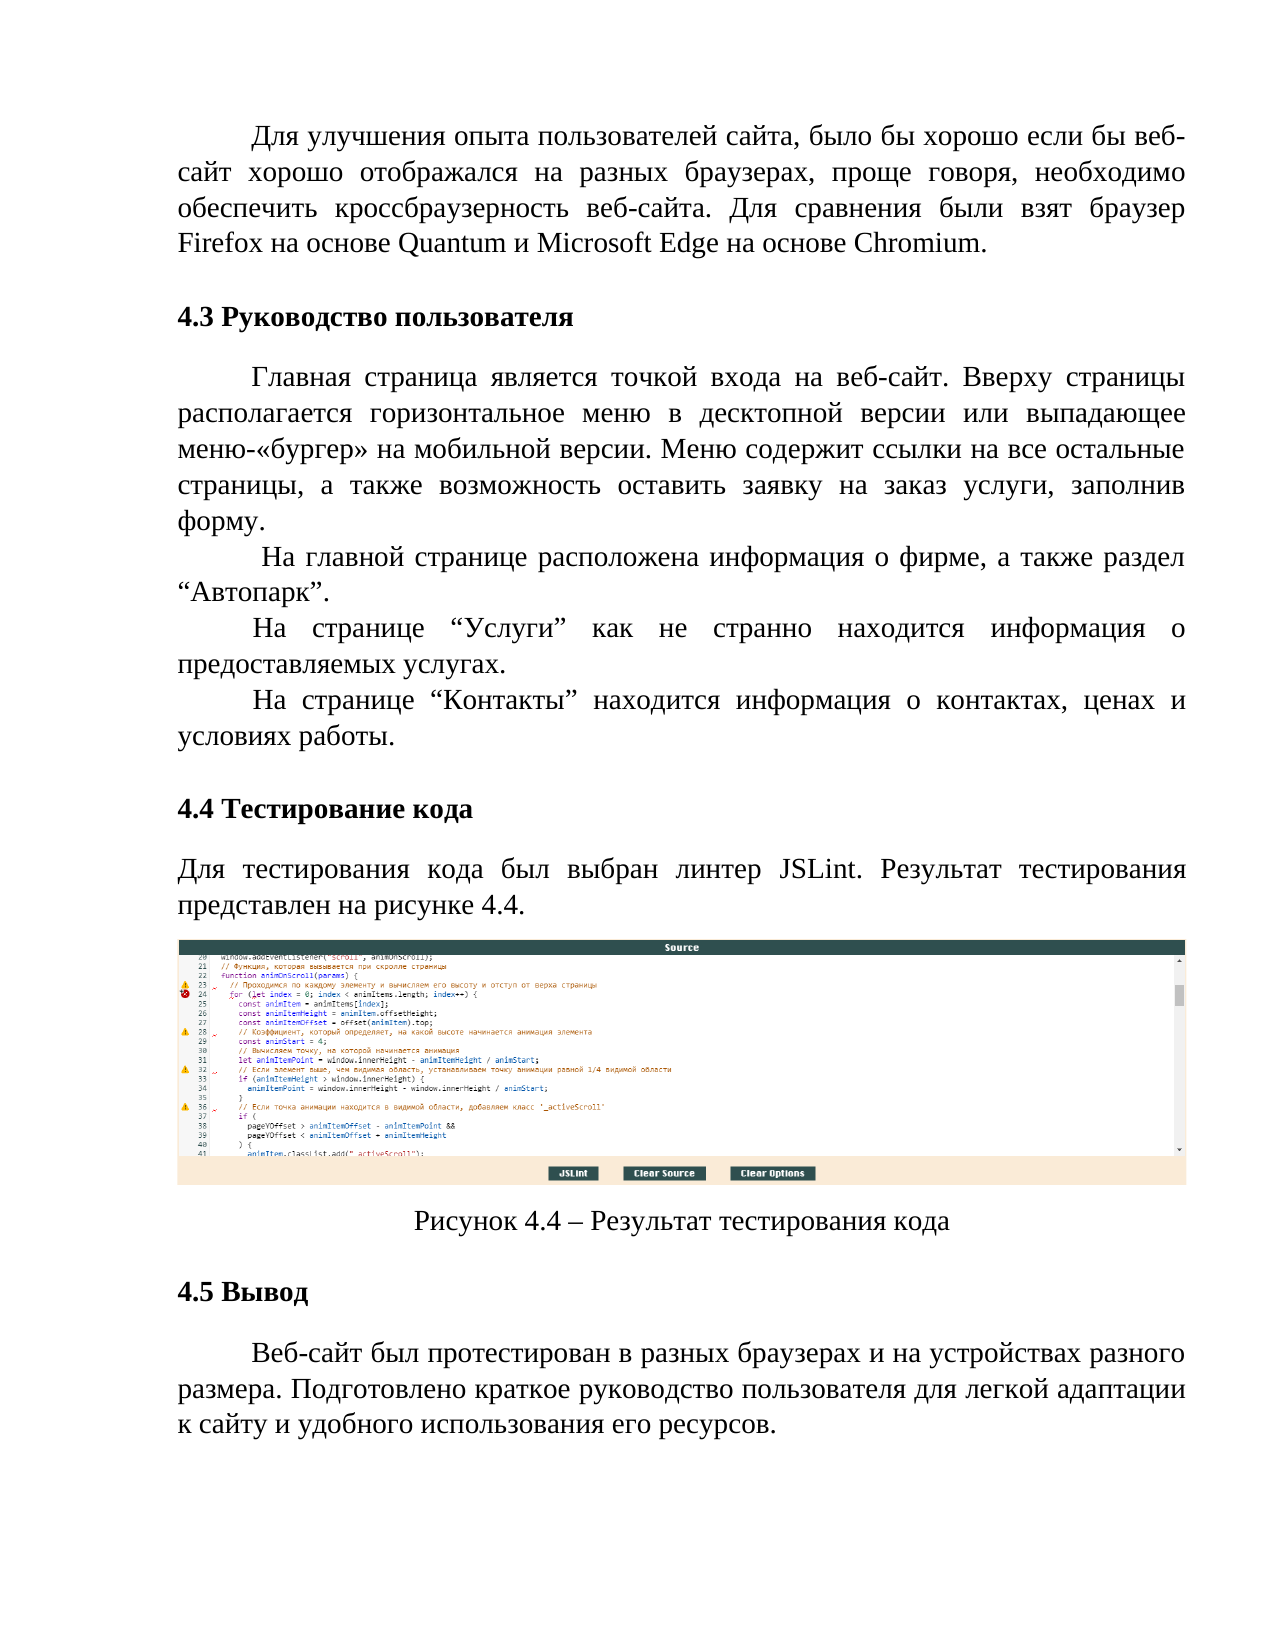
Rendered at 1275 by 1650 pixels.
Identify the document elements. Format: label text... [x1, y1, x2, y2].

subtitle 4.4 Тестирование кода [177, 791, 1186, 825]
text На странице “Услуги” как не странно находится информация о предоставляемых услугах. [177, 610, 1186, 680]
text На странице “Контакты” находится информация о контактах, ценах и условиях работы. [177, 682, 1186, 751]
picture [177, 939, 1187, 1185]
text Для тестирования кода был выбран линтер JSLint. Результат тестирования представлен на рисунке 4.4. [177, 852, 1186, 921]
subtitle 4.5 Вывод [177, 1274, 1186, 1308]
text Веб-сайт был протестирован в разных браузерах и на устройствах разного размера. Подготовлено краткое руководство пользователя для легкой адаптации к сайту и удобного использования его ресурсов. [177, 1335, 1186, 1440]
text Главная страница является точкой входа на веб-сайт. Вверху страницы располагается горизонтальное меню в десктопной версии или выпадающее меню-«бургер» на мобильной версии. Меню содержит ссылки на все остальные страницы, а также возможность оставить заявку на заказ услуги, заполнив форму. [177, 359, 1186, 536]
text На главной странице расположена информация о фирме, а также раздел “Автопарк”. [177, 539, 1186, 608]
text Рисунок 4.4 – Результат тестирования кода [177, 1203, 1186, 1237]
subtitle 4.3 Руководство пользователя [177, 299, 1186, 332]
text Для улучшения опыта пользователей сайта, было бы хорошо если бы веб-сайт хорошо отображался на разных браузерах, проще говоря, необходимо обеспечить кроссбраузерность веб-сайта. Для сравнения были взят браузер Firefox на основе Quantum и Microsoft Edge на основе Chromium. [177, 118, 1186, 259]
